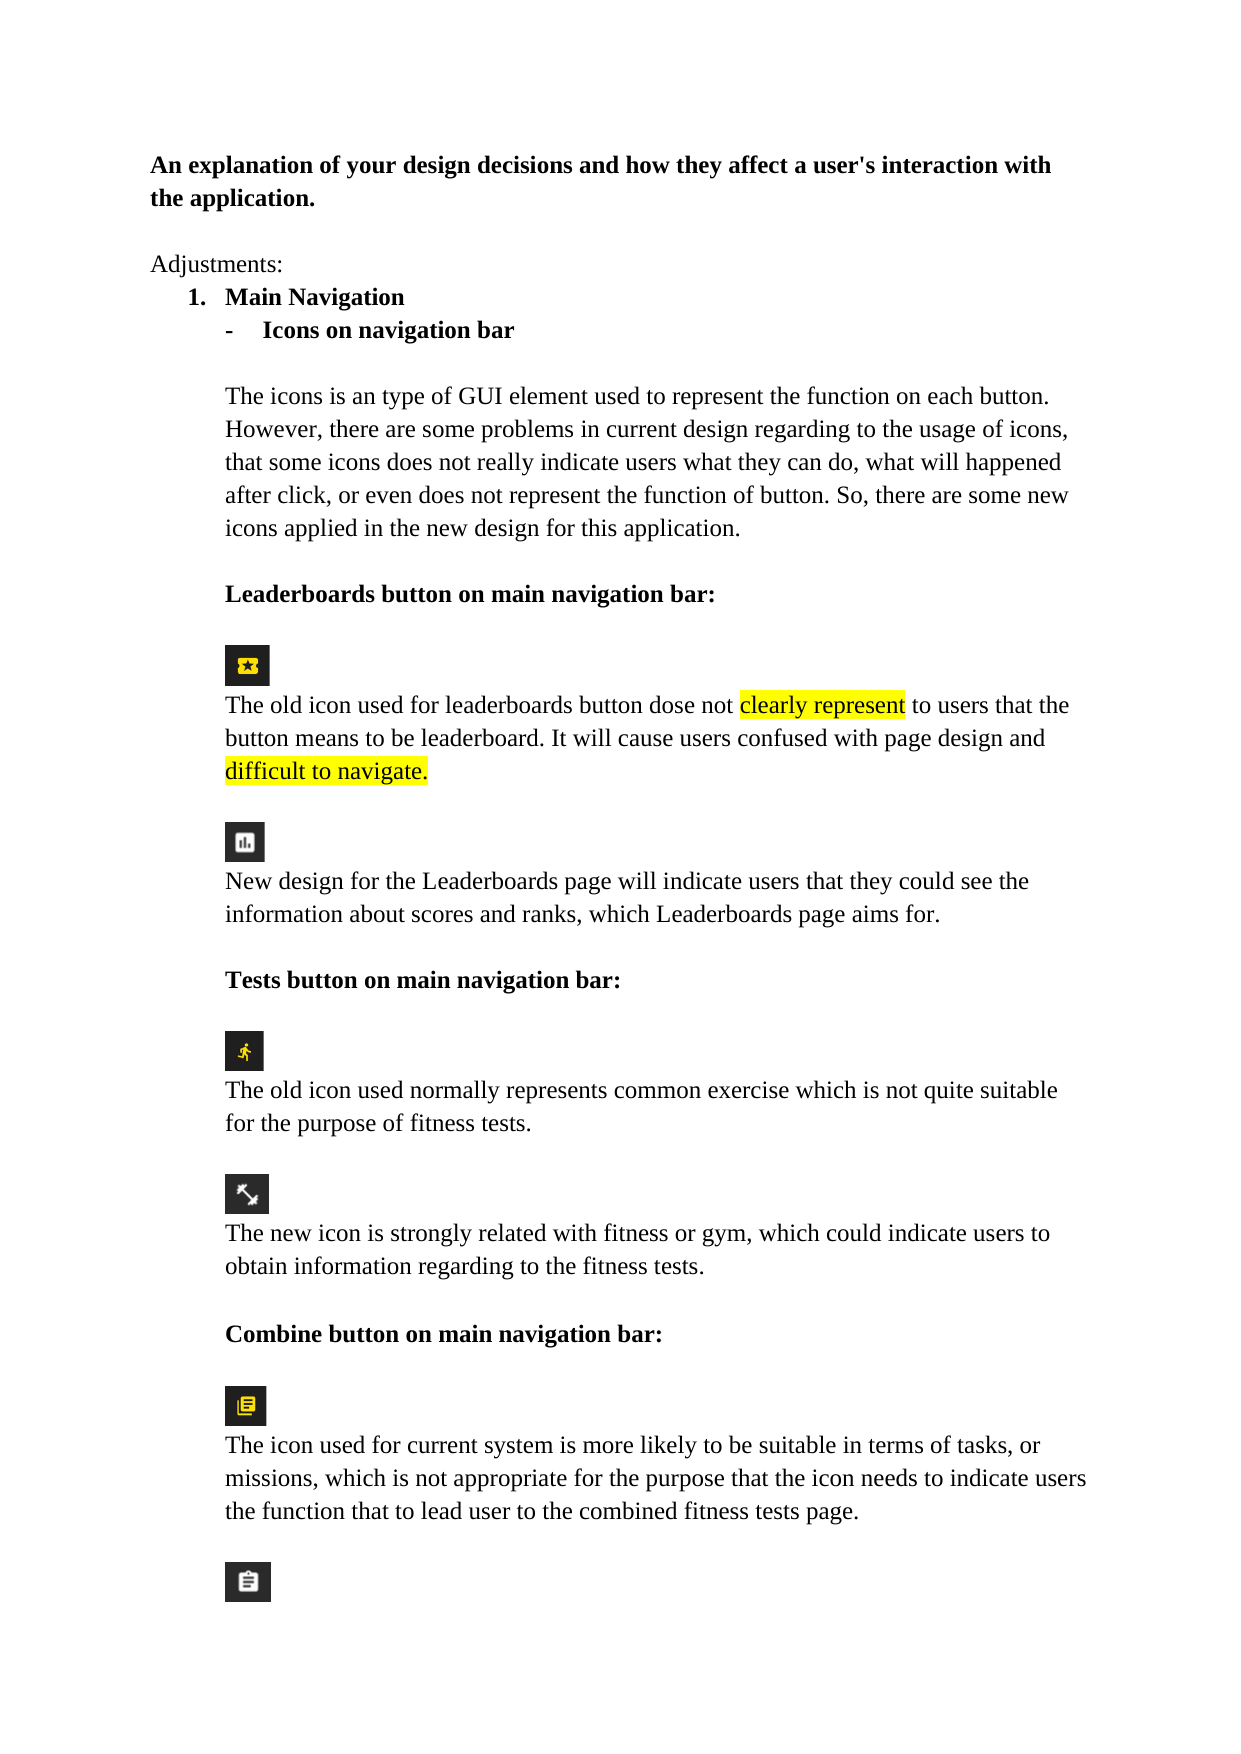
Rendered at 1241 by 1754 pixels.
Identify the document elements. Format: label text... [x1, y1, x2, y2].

list Icons on navigation bar [225, 315, 1090, 344]
picture [225, 1562, 271, 1602]
text The old icon used normally represents common exercise which is not quite suitable for the purpose of fitness tests. [225, 1075, 1090, 1137]
text Combine button on main navigation bar: [150, 1319, 1090, 1348]
picture [225, 1386, 267, 1426]
list The old icon used for leaderboards button dose not clearly represent to users that the button means to be leaderboard. It will cause users confused with page design and difficult to navigate. [225, 690, 1090, 785]
list Main Navigation [187, 282, 1090, 311]
picture [225, 645, 270, 686]
text An explanation of your design decisions and how they affect a user's interaction with the application. [150, 150, 1090, 212]
text The icon used for current system is more likely to be suitable in terms of tasks, or missions, which is not appropriate for the purpose that the icon needs to indicate users the function that to lead user to the combined fitness tests page. [225, 1430, 1090, 1525]
picture [225, 1174, 269, 1214]
list New design for the Leaderboards page will indicate users that they could see the information about scores and ranks, which Leaderboards page aims for. [225, 866, 1090, 928]
list Tests button on main navigation bar: [225, 965, 1090, 994]
picture [225, 822, 265, 862]
list The new icon is strongly related with fitness or gym, which could indicate users to obtain information regarding to the fitness tests. [225, 1218, 1090, 1280]
list The icons is an type of GUI element used to represent the function on each button. However, there are some problems in current design regarding to the usage of icons, that some icons does not really indicate users what they can do, what will happened after click, or even does not represent the function of button. So, there are some new icons applied in the new design for this application. [225, 381, 1090, 542]
list Leaderboards button on main navigation bar: [225, 579, 1090, 608]
picture [225, 1031, 264, 1071]
text Adjustments: [150, 249, 1090, 278]
